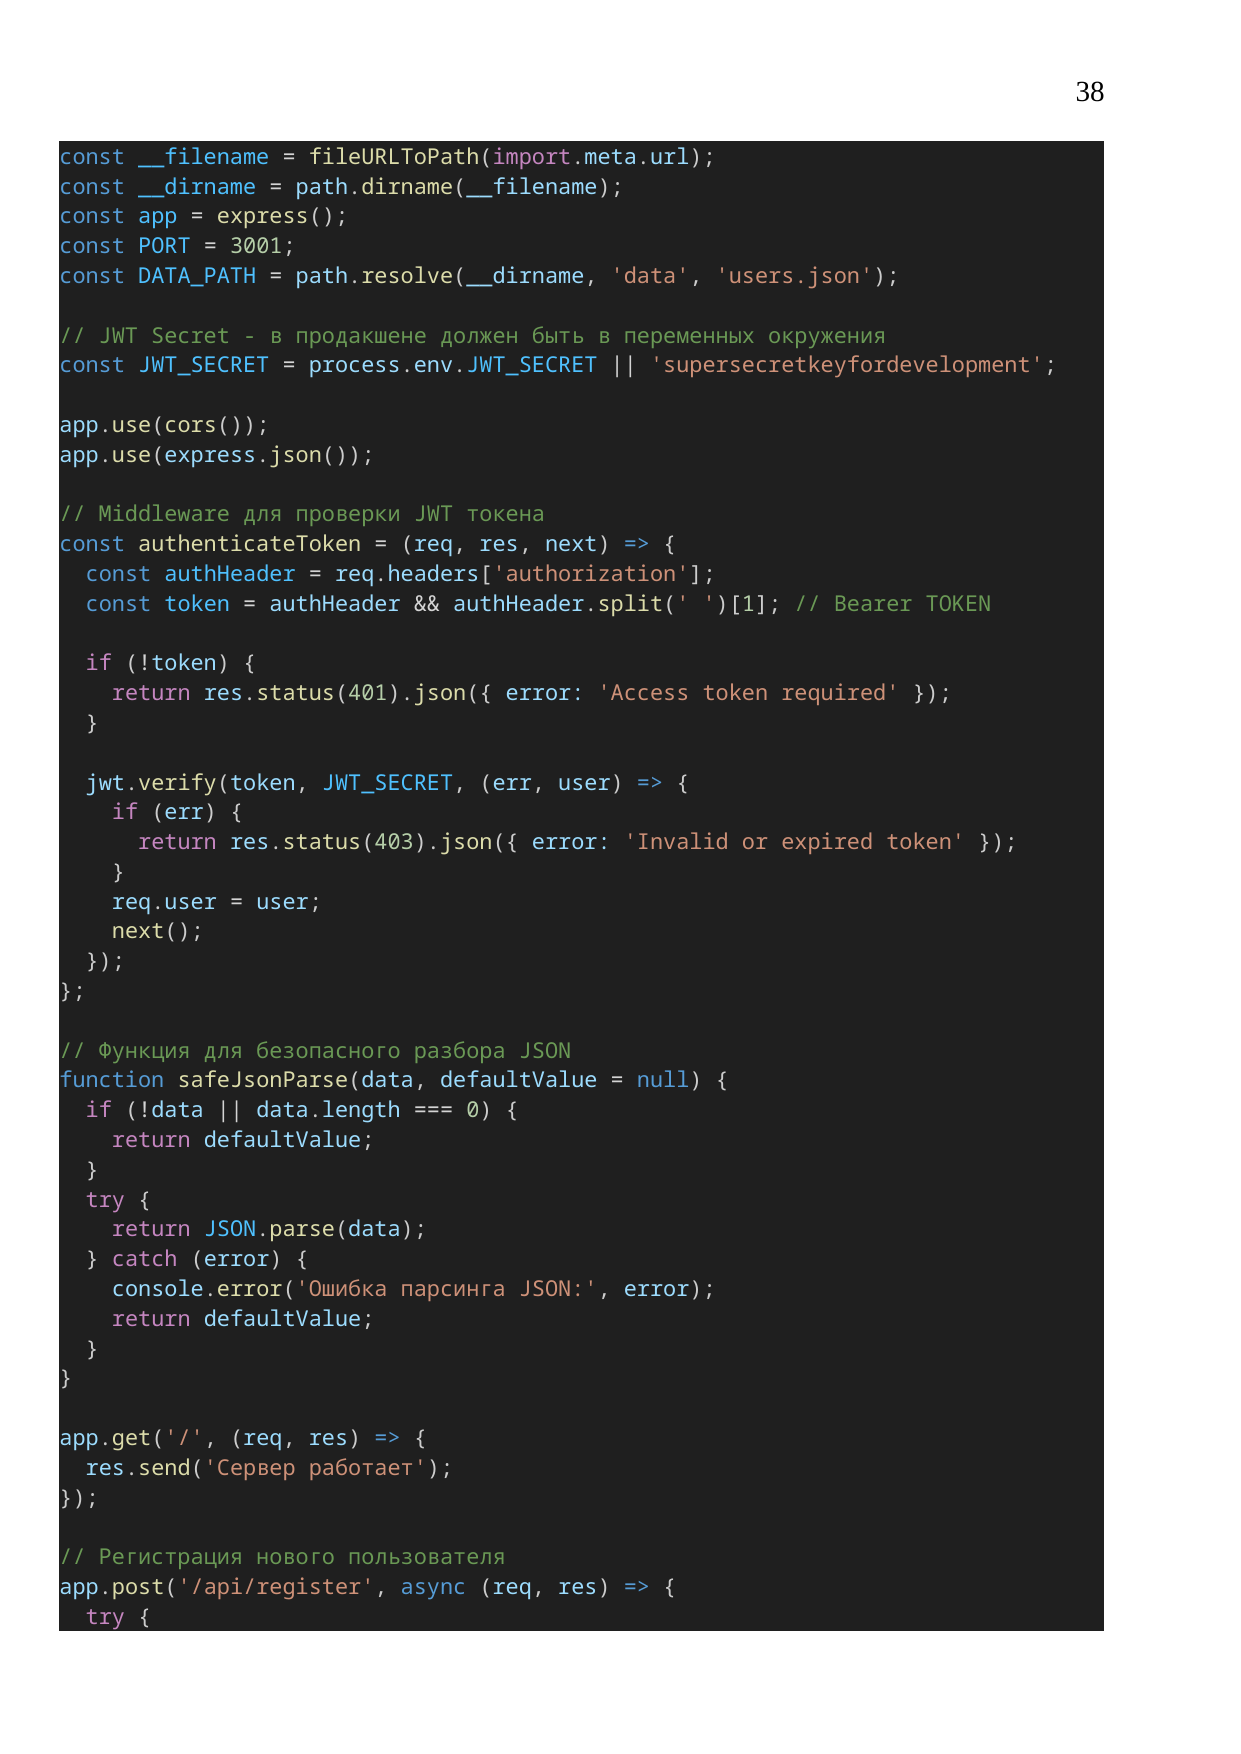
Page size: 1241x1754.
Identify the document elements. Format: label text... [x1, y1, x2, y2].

text // Middleware для проверки JWT токена [59, 498, 1104, 528]
text }); [59, 1482, 1104, 1511]
text req.user = user; [59, 886, 1104, 916]
text return res.status(401).json({ error: 'Access token required' }); [59, 677, 1104, 707]
text const __filename = fileURLToPath(import.meta.url); [59, 141, 1104, 171]
text // Функция для безопасного разбора JSON [59, 1035, 1104, 1064]
text function safeJsonParse(data, defaultValue = null) { [59, 1064, 1104, 1094]
text return JSON.parse(data); [59, 1213, 1104, 1243]
text next(); [59, 916, 1104, 945]
text if (!token) { [59, 647, 1104, 677]
text const PORT = 3001; [59, 230, 1104, 260]
text if (err) { [59, 796, 1104, 826]
text app.use(cors()); [59, 409, 1104, 439]
text const DATA_PATH = path.resolve(__dirname, 'data', 'users.json'); [59, 260, 1104, 290]
text try { [59, 1601, 1104, 1631]
text app.use(express.json()); [59, 439, 1104, 469]
text const authenticateToken = (req, res, next) => { [59, 528, 1104, 558]
text } [59, 1154, 1104, 1184]
text const app = express(); [59, 201, 1104, 230]
text // JWT Secret - в продакшене должен быть в переменных окружения [59, 320, 1104, 349]
text const token = authHeader && authHeader.split(' ')[1]; // Bearer TOKEN [59, 588, 1104, 618]
text const JWT_SECRET = process.env.JWT_SECRET || 'supersecretkeyfordevelopment'; [59, 349, 1104, 379]
text console.error('Ошибка парсинга JSON:', error); [59, 1273, 1104, 1303]
text if (!data || data.length === 0) { [59, 1094, 1104, 1124]
text res.send('Сервер работает'); [59, 1452, 1104, 1482]
text } [59, 1362, 1104, 1392]
text app.post('/api/register', async (req, res) => { [59, 1571, 1104, 1601]
text } catch (error) { [59, 1243, 1104, 1273]
text return defaultValue; [59, 1303, 1104, 1333]
text return res.status(403).json({ error: 'Invalid or expired token' }); [59, 826, 1104, 856]
text const authHeader = req.headers['authorization']; [59, 558, 1104, 588]
text } [59, 856, 1104, 886]
text // Регистрация нового пользователя [59, 1541, 1104, 1571]
text const __dirname = path.dirname(__filename); [59, 171, 1104, 201]
text } [59, 1333, 1104, 1362]
text return defaultValue; [59, 1124, 1104, 1154]
text }); [59, 945, 1104, 975]
text try { [59, 1184, 1104, 1213]
text app.get('/', (req, res) => { [59, 1422, 1104, 1452]
text } [59, 707, 1104, 737]
text }; [59, 975, 1104, 1005]
text jwt.verify(token, JWT_SECRET, (err, user) => { [59, 767, 1104, 796]
